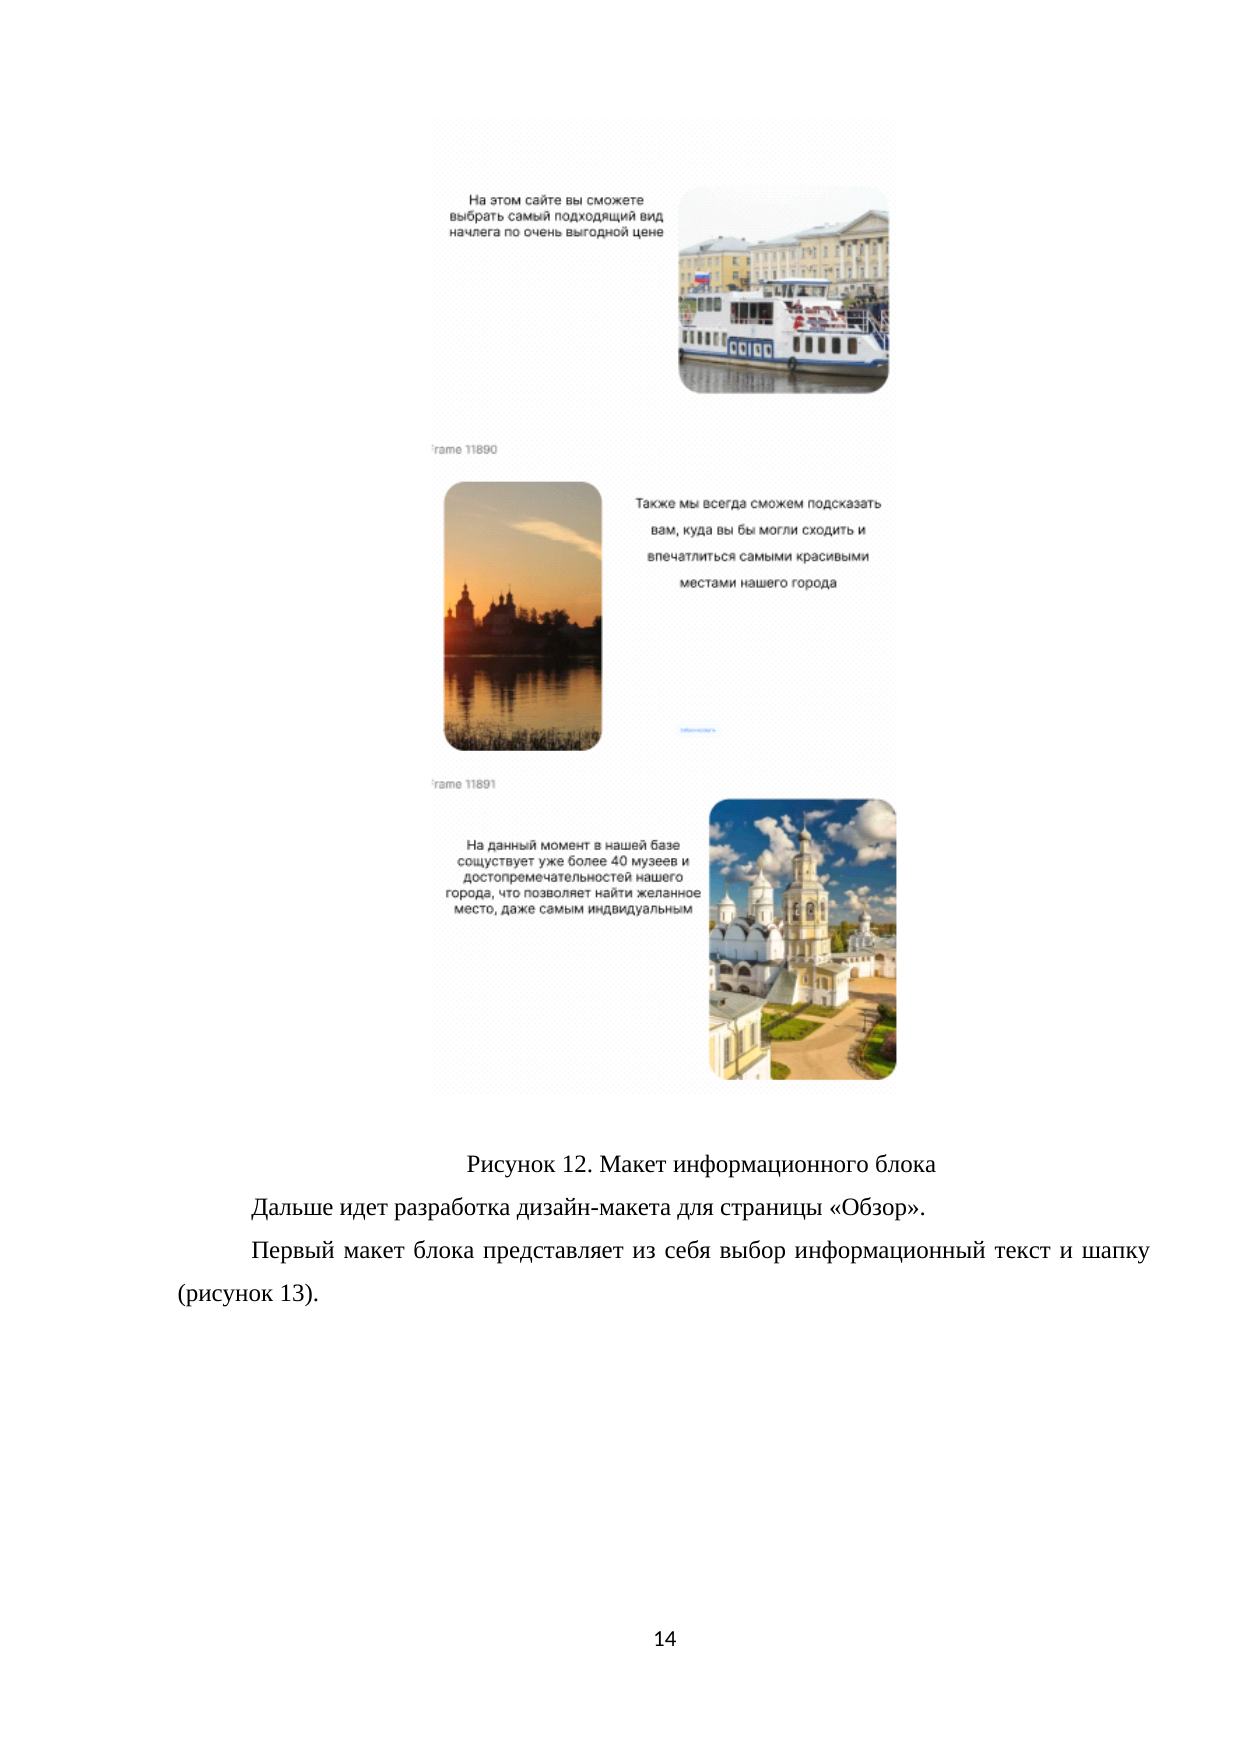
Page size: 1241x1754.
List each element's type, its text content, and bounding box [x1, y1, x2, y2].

picture [431, 118, 898, 1094]
text Первый макет блока представляет из себя выбор информационный текст и шапку (рисунок 13). [177, 1235, 1152, 1307]
text Дальше идет разработка дизайн-макета для страницы «Обзор». [177, 1192, 1152, 1221]
text Рисунок 12. Макет информационного блока [177, 1149, 1152, 1177]
